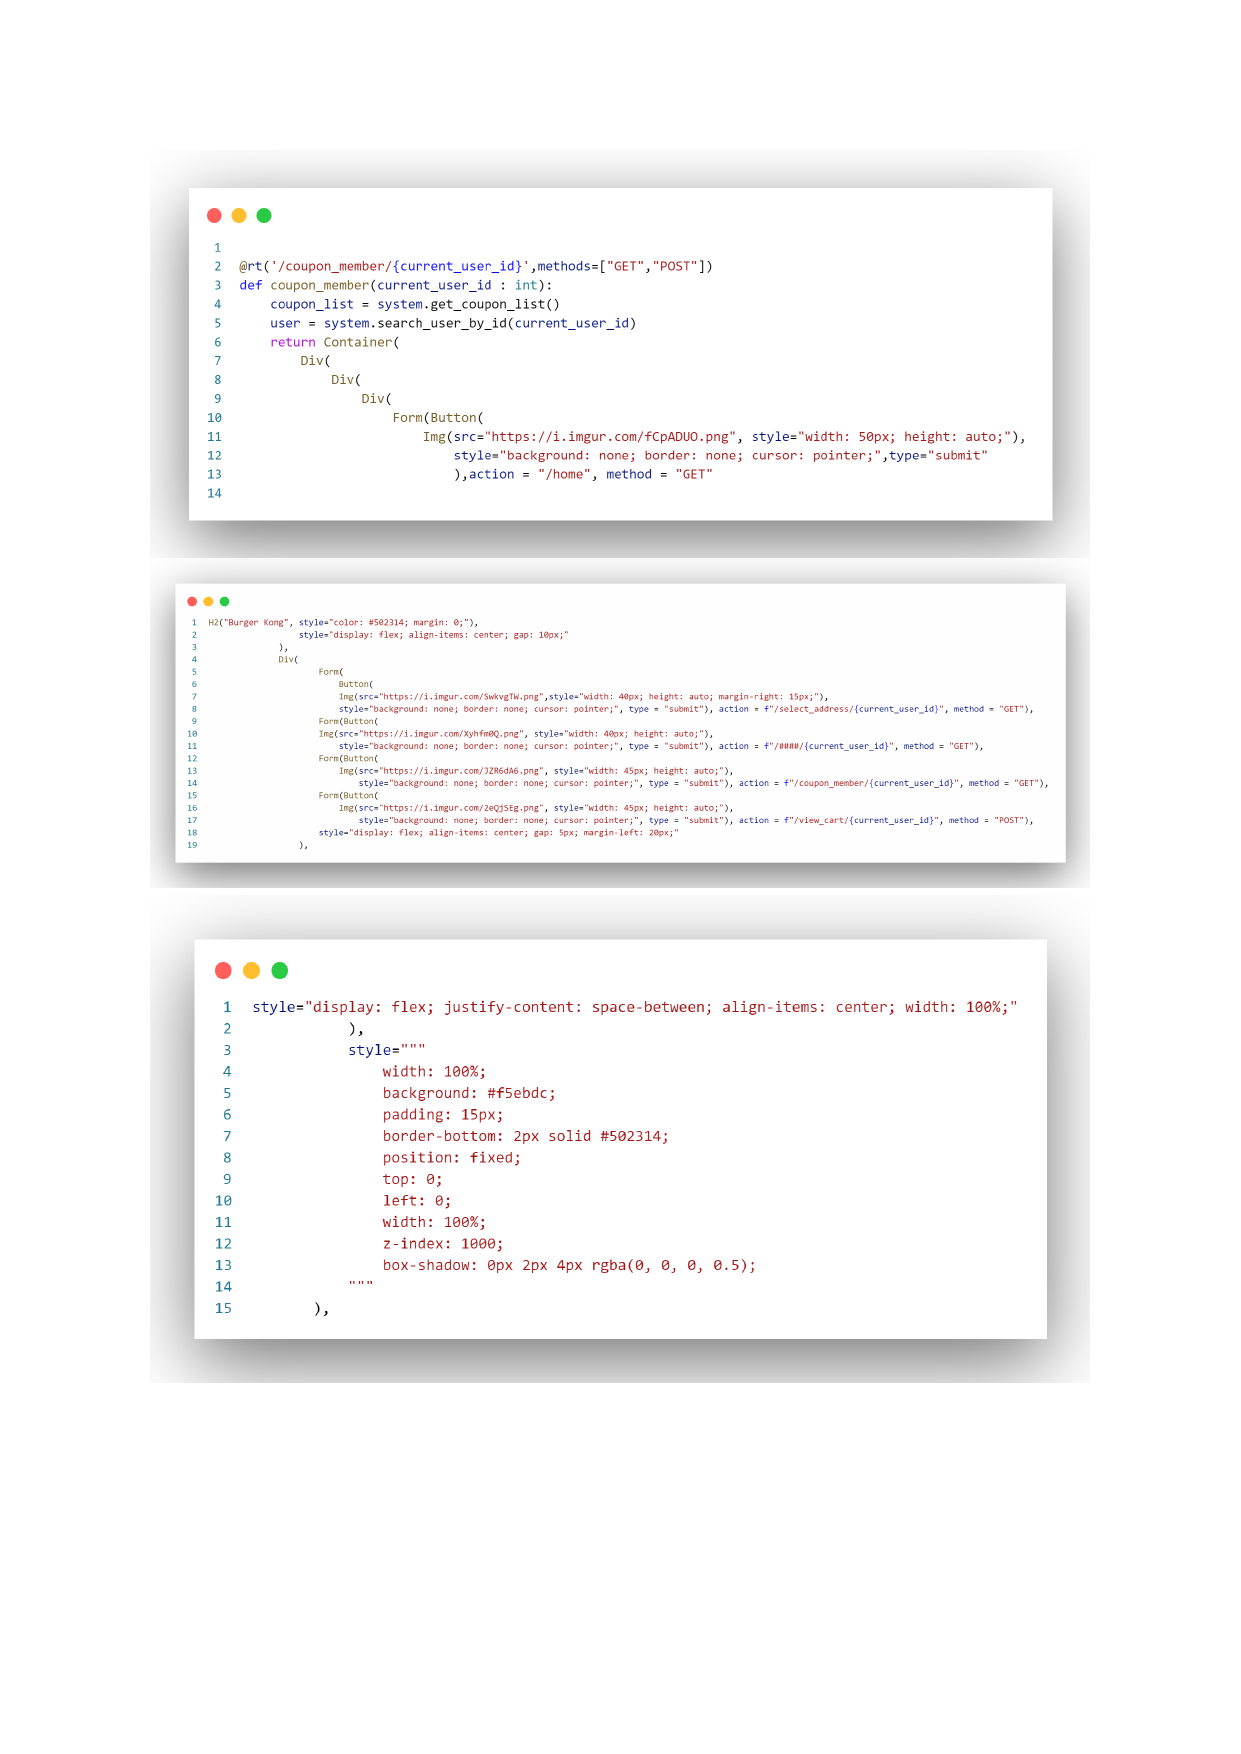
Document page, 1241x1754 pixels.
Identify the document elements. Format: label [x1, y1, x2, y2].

picture [150, 150, 1091, 888]
picture [150, 895, 1091, 1383]
